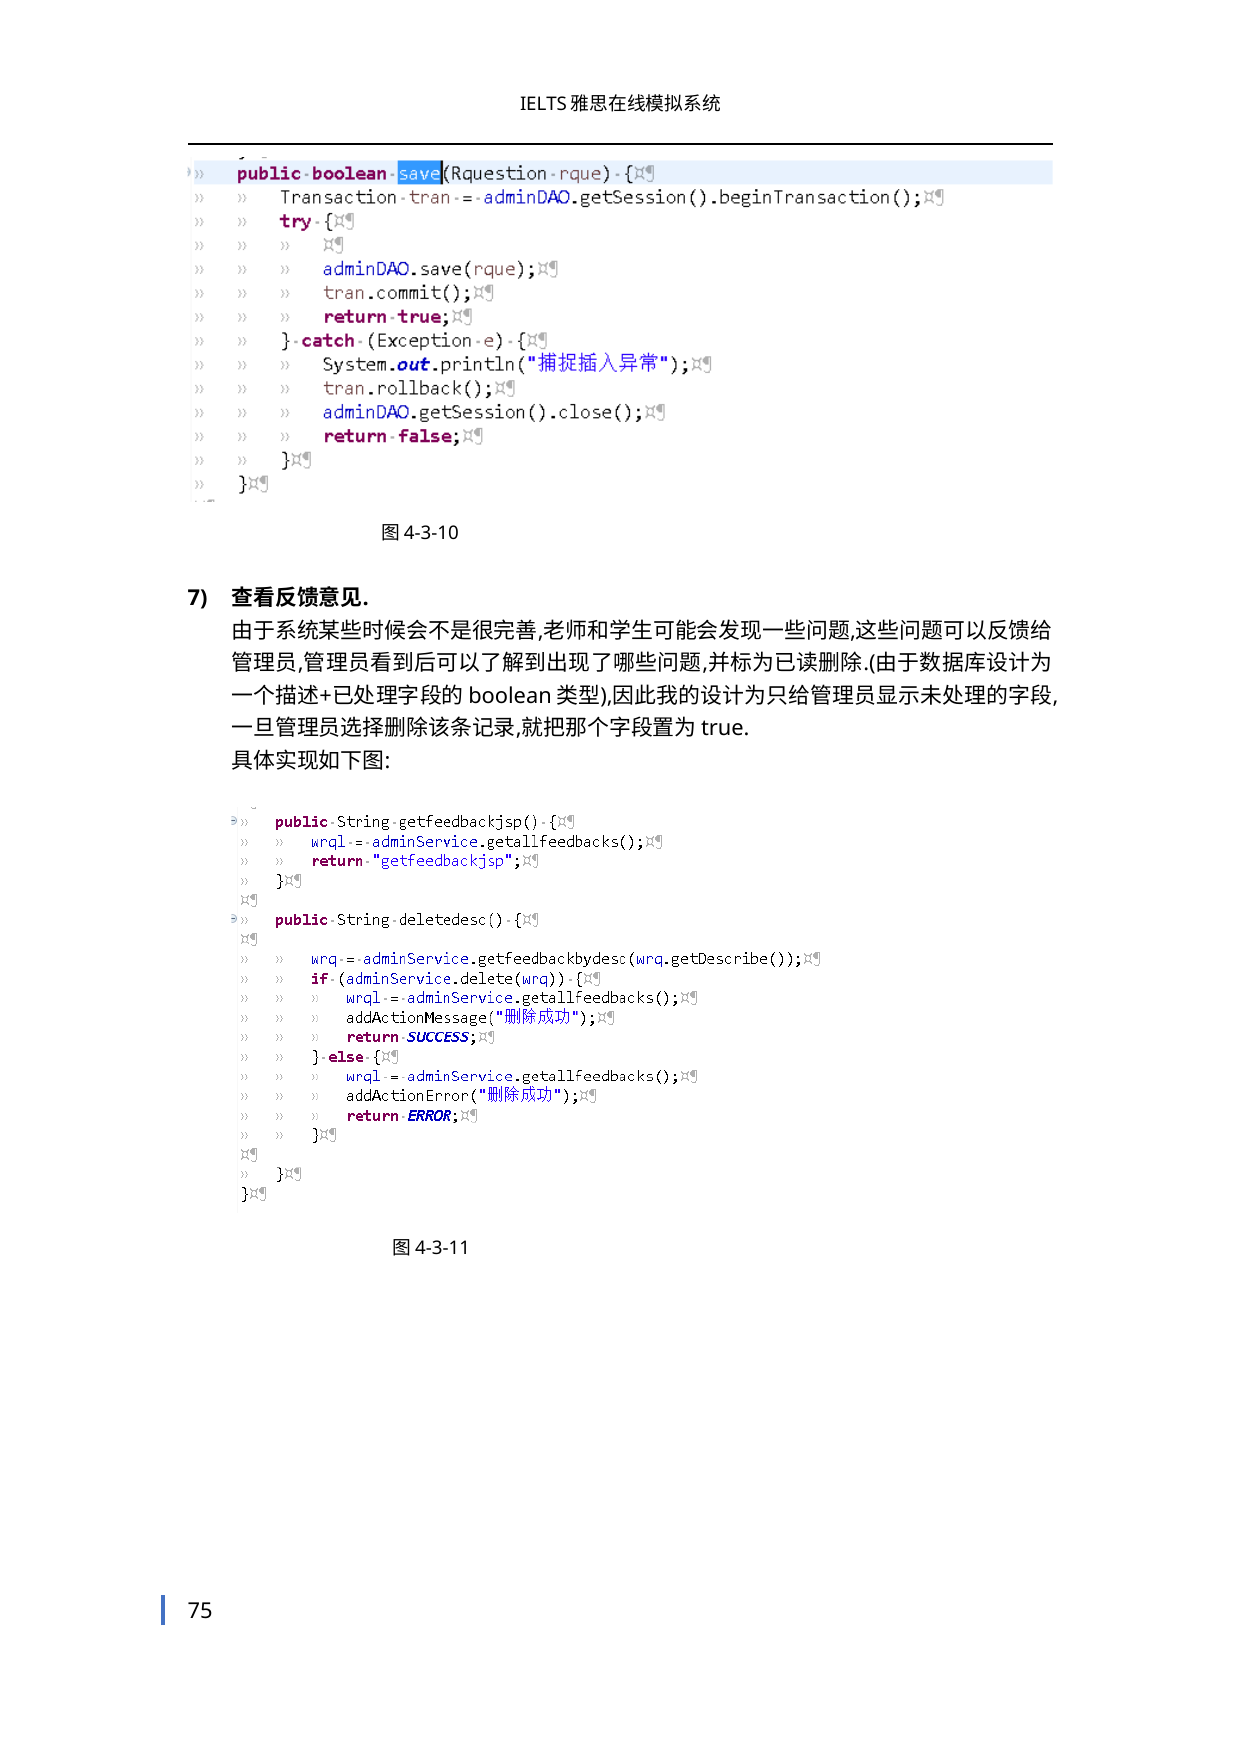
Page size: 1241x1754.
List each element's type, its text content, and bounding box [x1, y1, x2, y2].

text 图4-3-11 [187, 1230, 1053, 1263]
list 查看反馈意见. [187, 580, 1053, 613]
picture [187, 157, 1053, 502]
text 图4-3-10 [187, 515, 1053, 548]
list 具体实现如下图: [231, 743, 1053, 775]
picture [231, 807, 1097, 1213]
list 由于系统某些时候会不是很完善,老师和学生可能会发现一些问题,这些问题可以反馈给管理员,管理员看到后可以了解到出现了哪些问题,并标为已读删除.(由于数据库设计为一个描述+已处理字段的boolean类型),因此我的设计为只给管理员显示未处理的字段,一旦管理员选择删除该条记录,就把那个字段置为true. [231, 613, 1053, 743]
